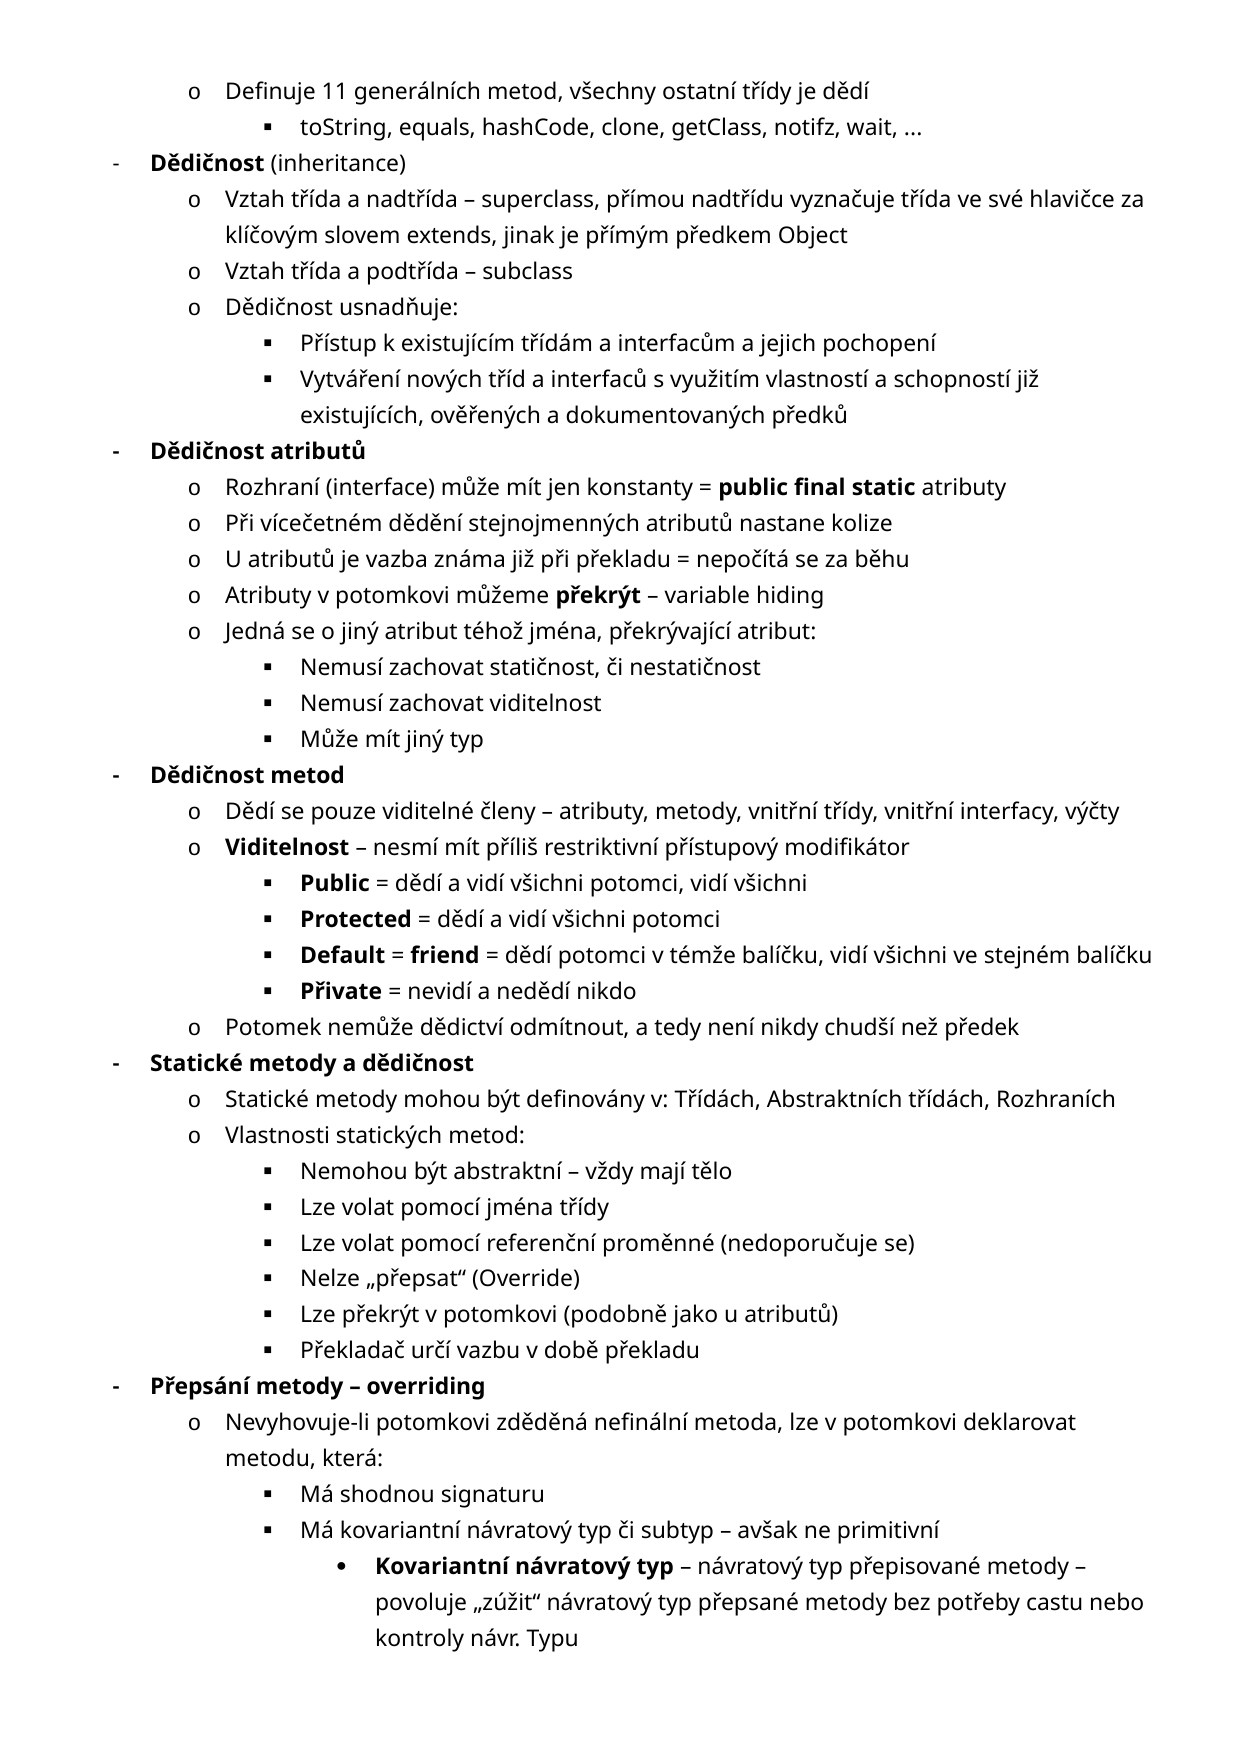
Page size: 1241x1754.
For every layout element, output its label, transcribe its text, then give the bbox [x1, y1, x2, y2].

list Překladač určí vazbu v době překladu [262, 1334, 1165, 1366]
list Protected = dědí a vidí všichni potomci [262, 903, 1165, 934]
list Nevyhovuje-li potomkovi zděděná nefinální metoda, lze v potomkovi deklarovat metodu, která: [187, 1406, 1165, 1473]
list Nelze „přepsat“ (Override) [262, 1262, 1165, 1294]
list Přivate = nevidí a nedědí nikdo [262, 974, 1165, 1006]
list Dědičnost metod [112, 759, 1165, 790]
list Viditelnost – nesmí mít příliš restriktivní přístupový modifikátor [187, 831, 1165, 862]
list Definuje 11 generálních metod, všechny ostatní třídy je dědí [187, 75, 1165, 106]
list Default = friend = dědí potomci v témže balíčku, vidí všichni ve stejném balíčku [262, 939, 1165, 970]
list toString, equals, hashCode, clone, getClass, notifz, wait, ... [262, 111, 1165, 142]
list Lze překrýt v potomkovi (podobně jako u atributů) [262, 1298, 1165, 1329]
list Kovariantní návratový typ – návratový typ přepisované metody – povoluje „zúžit“ návratový typ přepsané metody bez potřeby castu nebo kontroly návr. Typu [337, 1550, 1165, 1653]
list Přepsání metody – overriding [112, 1370, 1165, 1401]
list Dědičnost atributů [112, 435, 1165, 466]
list Má kovariantní návratový typ či subtyp – avšak ne primitivní [262, 1514, 1165, 1545]
list U atributů je vazba známa již při překladu = nepočítá se za běhu [187, 543, 1165, 574]
list Přístup k existujícím třídám a interfacům a jejich pochopení [262, 327, 1165, 358]
list Atributy v potomkovi můžeme překrýt – variable hiding [187, 579, 1165, 610]
list Public = dědí a vidí všichni potomci, vidí všichni [262, 867, 1165, 898]
list Má shodnou signaturu [262, 1478, 1165, 1509]
list Statické metody a dědičnost [112, 1047, 1165, 1078]
list Lze volat pomocí referenční proměnné (nedoporučuje se) [262, 1226, 1165, 1258]
list Dědičnost usnadňuje: [187, 291, 1165, 322]
list Vytváření nových tříd a interfaců s využitím vlastností a schopností již existujících, ověřených a dokumentovaných předků [262, 363, 1165, 430]
list Nemusí zachovat viditelnost [262, 687, 1165, 718]
list Lze volat pomocí jména třídy [262, 1191, 1165, 1222]
list Statické metody mohou být definovány v: Třídách, Abstraktních třídách, Rozhraních [187, 1082, 1165, 1114]
list Potomek nemůže dědictví odmítnout, a tedy není nikdy chudší než předek [187, 1011, 1165, 1042]
list Může mít jiný typ [262, 723, 1165, 754]
list Při vícečetném dědění stejnojmenných atributů nastane kolize [187, 507, 1165, 538]
list Dědí se pouze viditelné členy – atributy, metody, vnitřní třídy, vnitřní interfacy, výčty [187, 795, 1165, 826]
list Dědičnost (inheritance) [112, 147, 1165, 178]
list Rozhraní (interface) může mít jen konstanty = public final static atributy [187, 471, 1165, 502]
list Nemusí zachovat statičnost, či nestatičnost [262, 651, 1165, 682]
list Vlastnosti statických metod: [187, 1118, 1165, 1150]
list Jedná se o jiný atribut téhož jména, překrývající atribut: [187, 615, 1165, 646]
list Vztah třída a nadtřída – superclass, přímou nadtřídu vyznačuje třída ve své hlavičce za klíčovým slovem extends, jinak je přímým předkem Object [187, 183, 1165, 250]
list Vztah třída a podtřída – subclass [187, 255, 1165, 286]
list Nemohou být abstraktní – vždy mají tělo [262, 1154, 1165, 1186]
